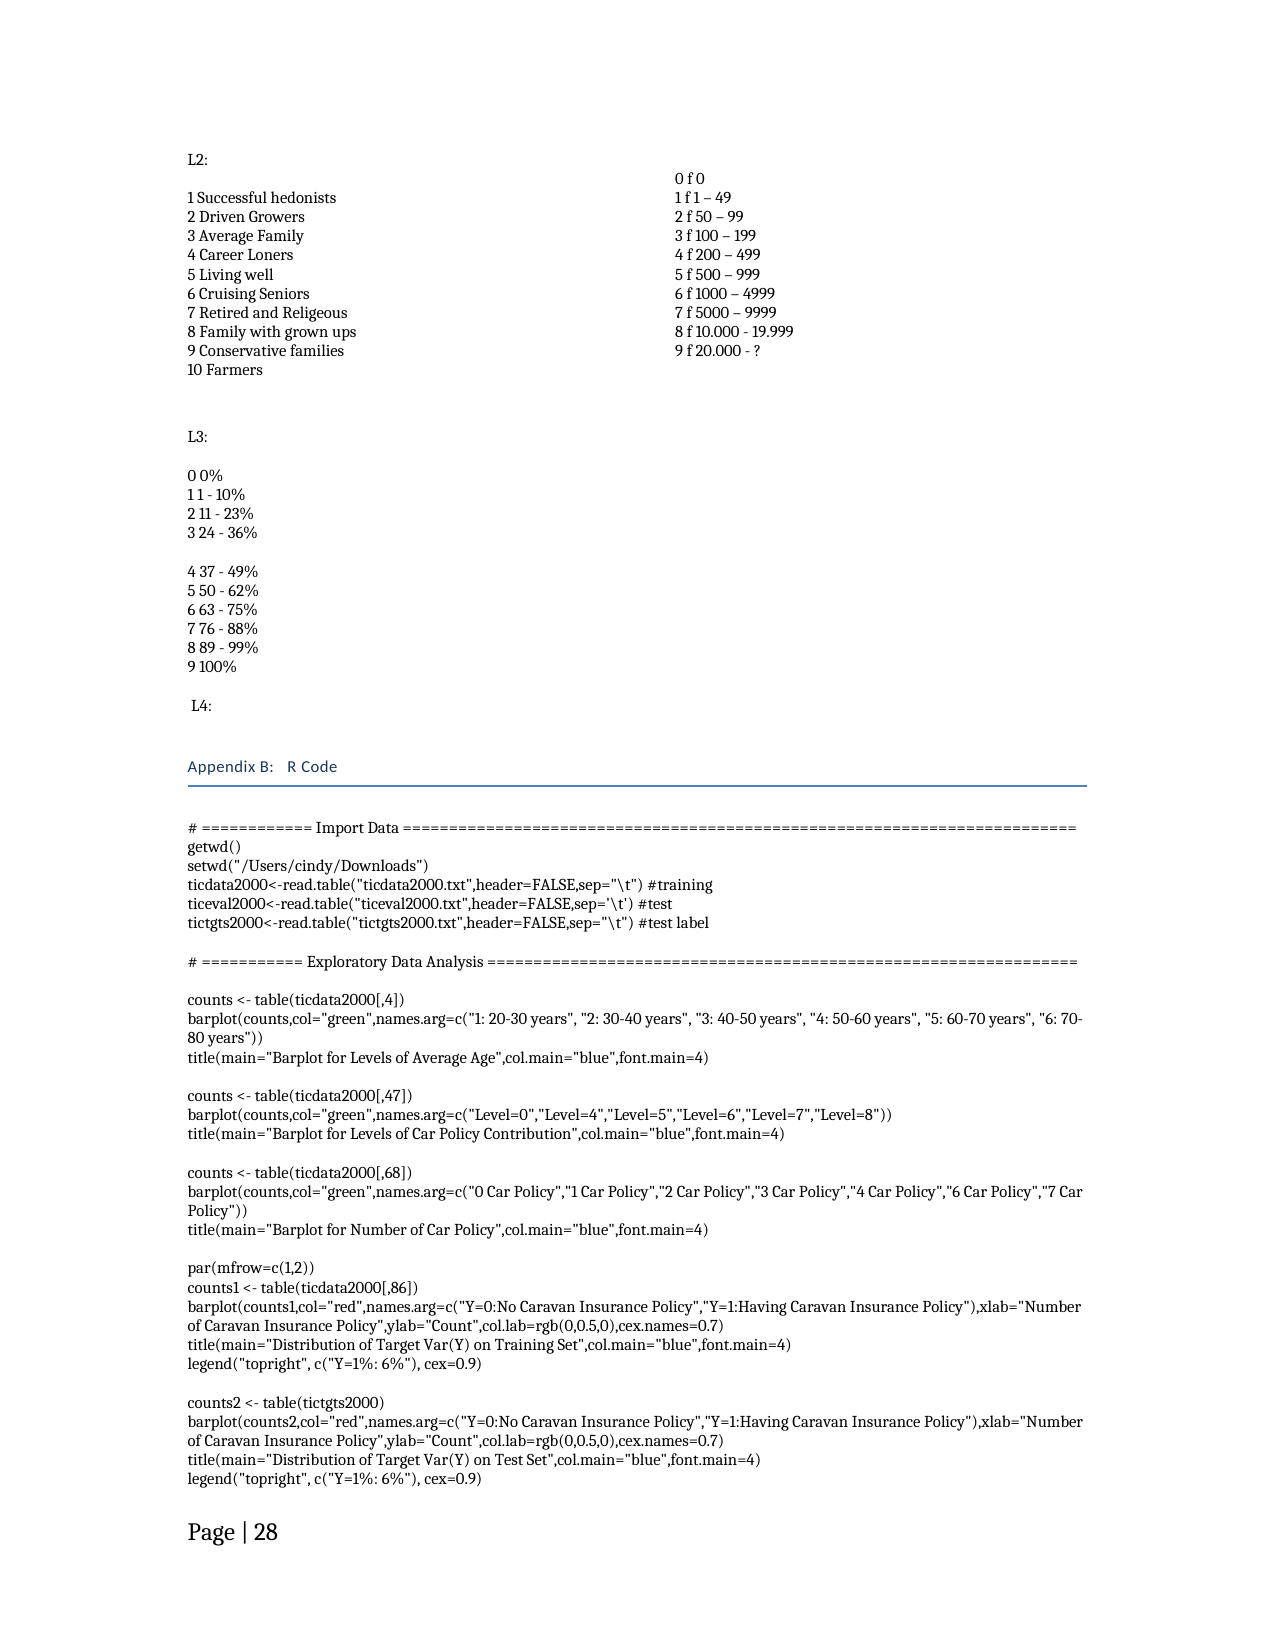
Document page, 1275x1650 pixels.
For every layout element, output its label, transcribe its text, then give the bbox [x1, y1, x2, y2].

text 1 f 1 – 49 [675, 188, 1087, 207]
text counts <- table(ticdata2000[,47]) [187, 1086, 1087, 1106]
text 10 Farmers [187, 361, 600, 380]
text 1 1 - 10% [187, 485, 600, 504]
text barplot(counts,col="green",names.arg=c("Level=0","Level=4","Level=5","Level=6","Level=7","Level=8")) [187, 1106, 1087, 1125]
text title(main="Barplot for Levels of Average Age",col.main="blue",font.main=4) [187, 1048, 1087, 1067]
text 3 24 - 36% [187, 524, 600, 543]
text barplot(counts,col="green",names.arg=c("0 Car Policy","1 Car Policy","2 Car Policy","3 Car Policy","4 Car Policy","6 Car Policy","7 Car Policy")) [187, 1182, 1087, 1221]
text 6 Cruising Seniors [187, 284, 600, 303]
text 8 f 10.000 - 19.999 [675, 322, 1087, 342]
text 9 f 20.000 - ? [675, 342, 1087, 361]
text # =========== Exploratory Data Analysis ================================================================ [187, 952, 1087, 971]
text 7 Retired and Religeous [187, 303, 600, 322]
text 7 f 5000 – 9999 [675, 303, 1087, 322]
text counts <- table(ticdata2000[,4]) [187, 991, 1087, 1010]
text 2 Driven Growers [187, 207, 600, 227]
text 6 63 - 75% [187, 600, 600, 619]
text getwd() [187, 837, 1087, 856]
title Appendix B: R Code [187, 756, 1087, 787]
text 9 100% [187, 658, 600, 677]
text 0 f 0 [675, 169, 1087, 188]
text 9 Conservative families [187, 342, 600, 361]
text 5 Living well [187, 265, 600, 284]
text 8 Family with grown ups [187, 322, 600, 342]
text 5 f 500 – 999 [675, 265, 1087, 284]
text 2 f 50 – 99 [675, 207, 1087, 227]
text title(main="Barplot for Levels of Car Policy Contribution",col.main="blue",font.main=4) [187, 1125, 1087, 1144]
text barplot(counts1,col="red",names.arg=c("Y=0:No Caravan Insurance Policy","Y=1:Having Caravan Insurance Policy"),xlab="Number of Caravan Insurance Policy",ylab="Count",col.lab=rgb(0,0.5,0),cex.names=0.7) [187, 1297, 1087, 1336]
text barplot(counts,col="green",names.arg=c("1: 20-30 years", "2: 30-40 years", "3: 40-50 years", "4: 50-60 years", "5: 60-70 years", "6: 70-80 years")) [187, 1010, 1087, 1048]
text setwd("/Users/cindy/Downloads") [187, 856, 1087, 876]
text 2 11 - 23% [187, 504, 600, 524]
text counts1 <- table(ticdata2000[,86]) [187, 1278, 1087, 1297]
text 4 Career Loners [187, 246, 600, 265]
text L2: [187, 150, 600, 169]
text L4: [187, 696, 600, 715]
text ticdata2000<-read.table("ticdata2000.txt",header=FALSE,sep="\t") #training [187, 876, 1087, 895]
text counts2 <- table(tictgts2000) [187, 1393, 1087, 1412]
text 4 37 - 49% [187, 562, 600, 581]
text 3 Average Family [187, 227, 600, 246]
text title(main="Distribution of Target Var(Y) on Test Set",col.main="blue",font.main=4) [187, 1451, 1087, 1470]
text 8 89 - 99% [187, 639, 600, 658]
text legend("topright", c("Y=1%: 6%"), cex=0.9) [187, 1355, 1087, 1374]
text 5 50 - 62% [187, 581, 600, 600]
text title(main="Barplot for Number of Car Policy",col.main="blue",font.main=4) [187, 1221, 1087, 1240]
text 0 0% [187, 466, 600, 485]
text tictgts2000<-read.table("tictgts2000.txt",header=FALSE,sep="\t") #test label [187, 914, 1087, 933]
text ticeval2000<-read.table("ticeval2000.txt",header=FALSE,sep='\t') #test [187, 895, 1087, 914]
text 6 f 1000 – 4999 [675, 284, 1087, 303]
text 1 Successful hedonists [187, 188, 600, 207]
text title(main="Distribution of Target Var(Y) on Training Set",col.main="blue",font.main=4) [187, 1336, 1087, 1355]
text 7 76 - 88% [187, 619, 600, 639]
text 3 f 100 – 199 [675, 227, 1087, 246]
text L3: [187, 428, 600, 447]
text legend("topright", c("Y=1%: 6%"), cex=0.9) [187, 1470, 1087, 1489]
text counts <- table(ticdata2000[,68]) [187, 1163, 1087, 1182]
text barplot(counts2,col="red",names.arg=c("Y=0:No Caravan Insurance Policy","Y=1:Having Caravan Insurance Policy"),xlab="Number of Caravan Insurance Policy",ylab="Count",col.lab=rgb(0,0.5,0),cex.names=0.7) [187, 1412, 1087, 1451]
text # ============ Import Data ========================================================================= [187, 818, 1087, 837]
text par(mfrow=c(1,2)) [187, 1259, 1087, 1278]
text 4 f 200 – 499 [675, 246, 1087, 265]
